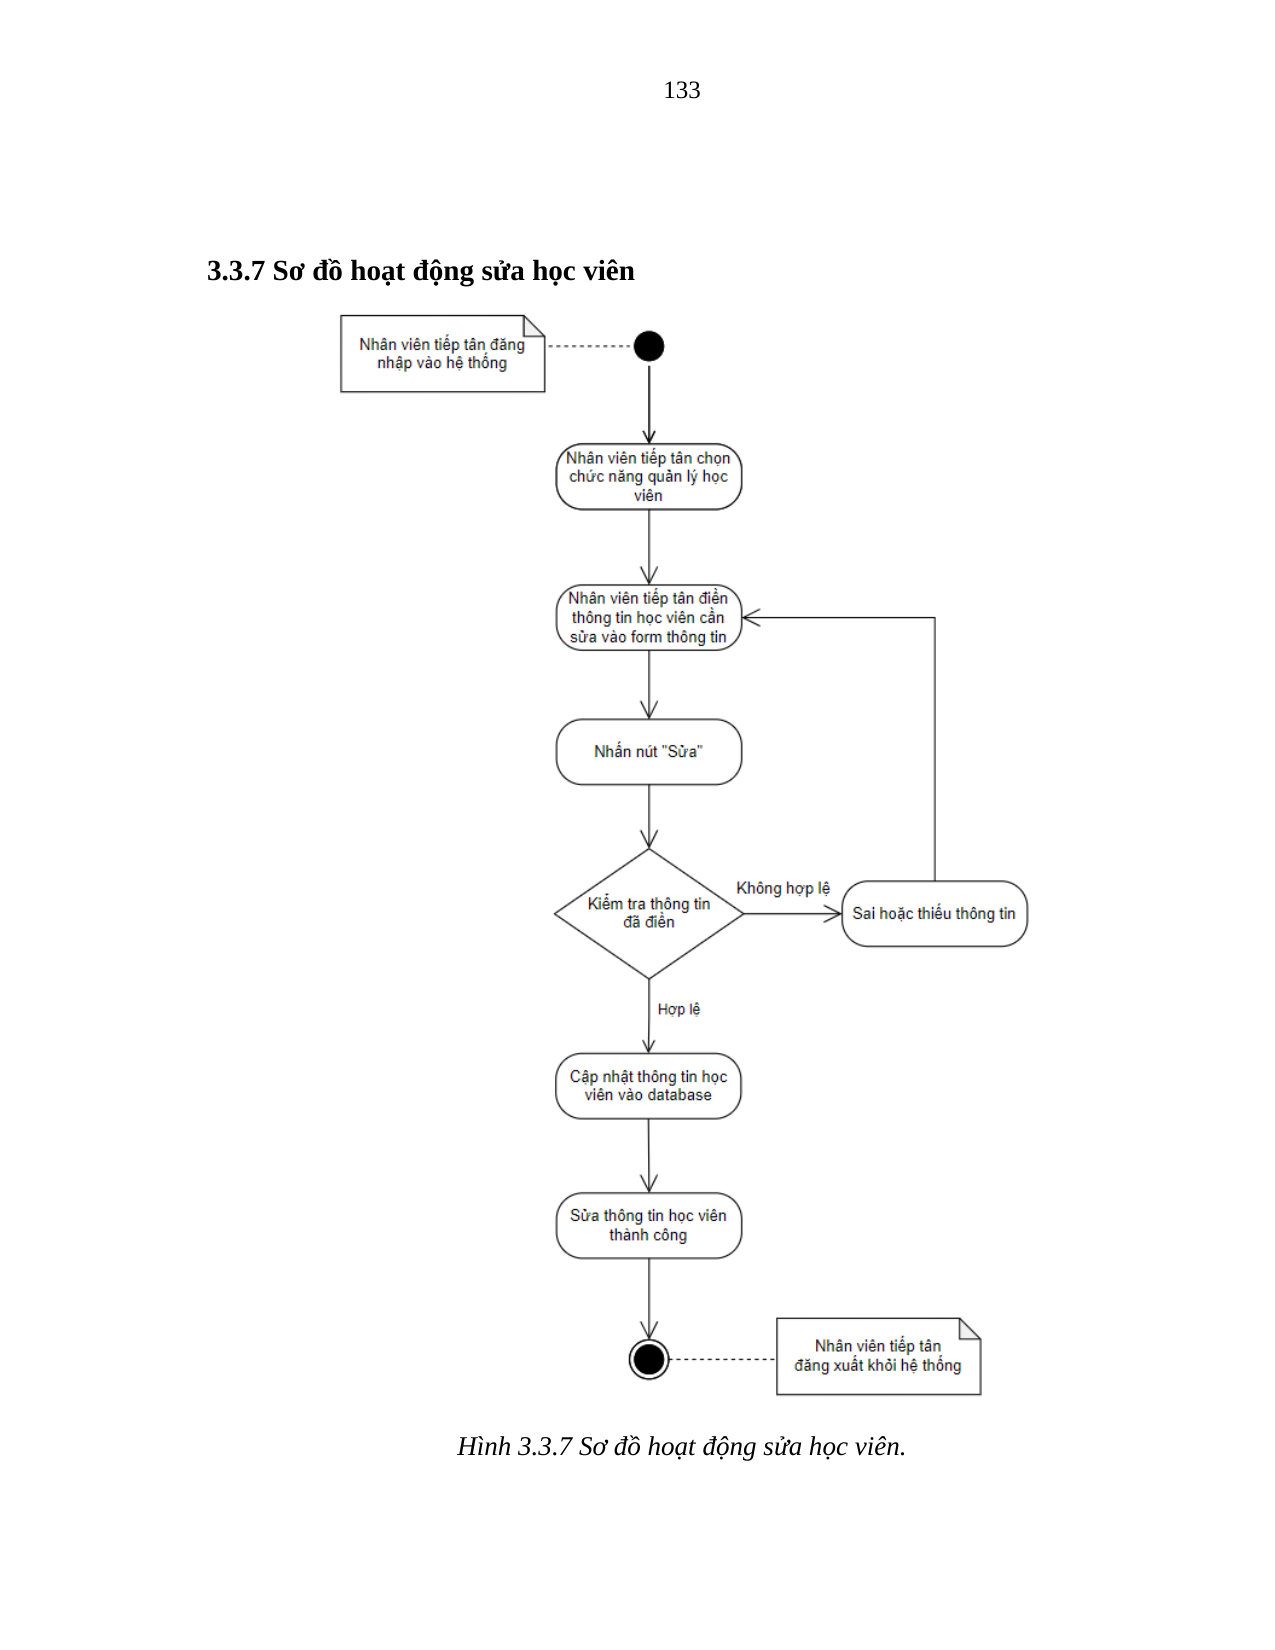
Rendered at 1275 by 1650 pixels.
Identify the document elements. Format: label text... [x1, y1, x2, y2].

text 3.3.7 Sơ đồ hoạt động sửa học viên [207, 253, 1157, 287]
text Hình 3.3.7 Sơ đồ hoạt động sửa học viên. [207, 1430, 1157, 1461]
picture [322, 303, 1041, 1412]
